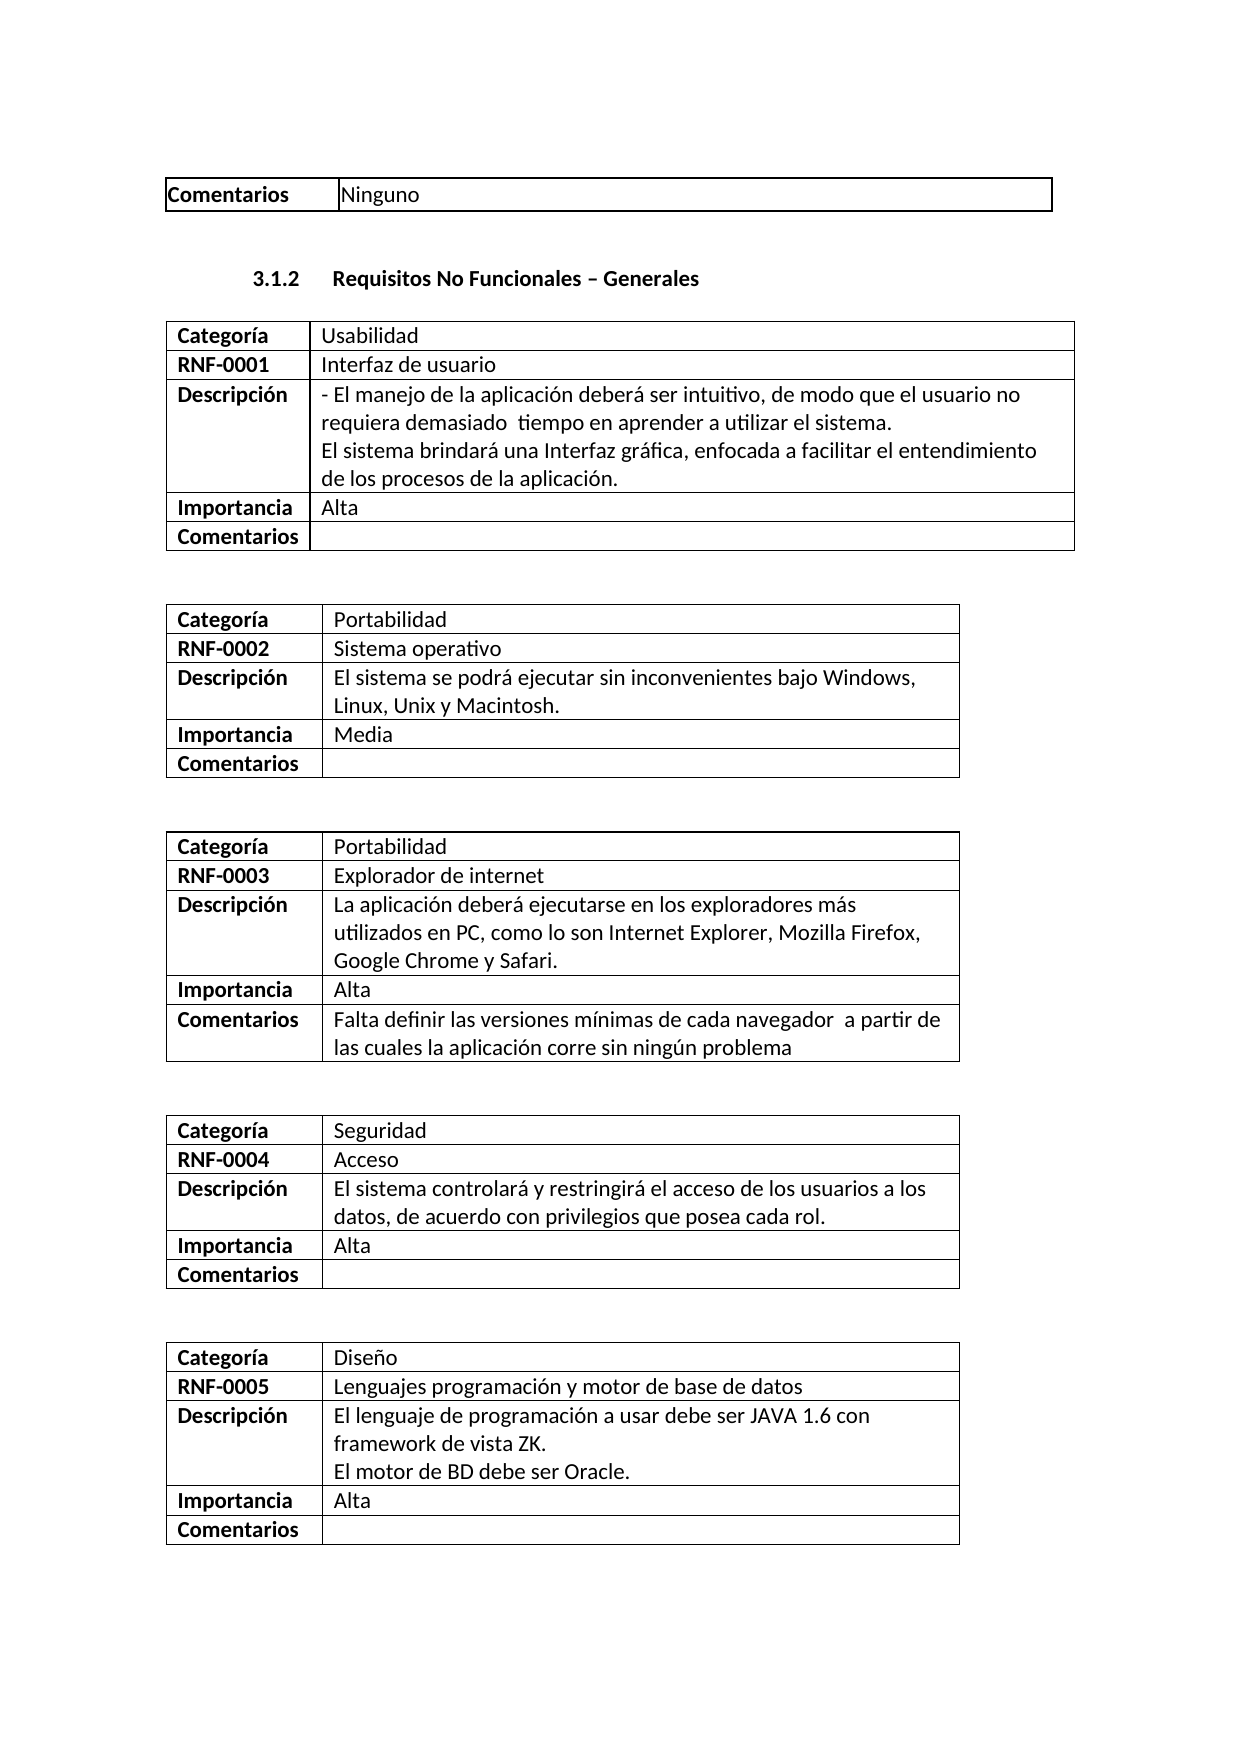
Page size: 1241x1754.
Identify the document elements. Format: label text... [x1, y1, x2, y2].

table_cell Alta [311, 493, 1074, 521]
table_cell Descripción [167, 1401, 322, 1485]
table_cell Comentarios [167, 179, 338, 210]
table_cell [323, 749, 959, 777]
table_header Diseño [323, 1343, 959, 1371]
table_cell Descripción [167, 663, 322, 719]
table_cell Importancia [167, 1231, 322, 1259]
table_header Categoría [167, 1116, 322, 1144]
table_cell Comentarios [167, 749, 322, 777]
table_header Portabilidad [323, 833, 959, 860]
table_cell Comentarios [167, 1516, 322, 1543]
table_cell El lenguaje de programación a usar debe ser JAVA 1.6 con framework de vista ZK. El motor de BD debe ser Oracle. [323, 1401, 959, 1485]
table_cell Importancia [167, 720, 322, 748]
table_cell [311, 522, 1074, 550]
table_cell Descripción [167, 380, 309, 492]
subtitle Requisitos No Funcionales – Generales [252, 264, 1063, 292]
table_cell Importancia [167, 976, 322, 1004]
table_header Categoría [167, 1343, 322, 1371]
table_cell Descripción [167, 891, 322, 974]
table_cell Alta [323, 1486, 959, 1514]
table_cell La aplicación deberá ejecutarse en los exploradores más utilizados en PC, como lo son Internet Explorer, Mozilla Firefox, Google Chrome y Safari. [323, 891, 959, 974]
table_cell Explorador de internet [323, 861, 959, 889]
table_cell Comentarios [167, 1260, 322, 1288]
table_header Categoría [167, 605, 322, 633]
table_cell Alta [323, 1231, 959, 1259]
table_header Usabilidad [311, 322, 1074, 349]
table_cell Sistema operativo [323, 634, 959, 662]
table_cell RNF-0001 [167, 351, 309, 379]
table_cell Comentarios [167, 1005, 322, 1061]
table_cell [323, 1516, 959, 1543]
table_cell RNF-0002 [167, 634, 322, 662]
table_header Categoría [167, 833, 322, 860]
table_cell Interfaz de usuario [311, 351, 1074, 379]
table_cell Comentarios [167, 522, 309, 550]
table_cell [323, 1260, 959, 1288]
table_cell RNF-0004 [167, 1145, 322, 1173]
table_cell Descripción [167, 1174, 322, 1230]
table_cell El sistema se podrá ejecutar sin inconvenientes bajo Windows, Linux, Unix y Macintosh. [323, 663, 959, 719]
table_cell Importancia [167, 493, 309, 521]
table_header Portabilidad [323, 605, 959, 633]
table_cell RNF-0005 [167, 1372, 322, 1400]
table_cell - El manejo de la aplicación deberá ser intuitivo, de modo que el usuario no requiera demasiado tiempo en aprender a utilizar el sistema. El sistema brindará una Interfaz gráfica, enfocada a facilitar el entendimiento de los procesos de la aplicación. [311, 380, 1074, 492]
table_cell El sistema controlará y restringirá el acceso de los usuarios a los datos, de acuerdo con privilegios que posea cada rol. [323, 1174, 959, 1230]
table_header Seguridad [323, 1116, 959, 1144]
table_cell Media [323, 720, 959, 748]
table_cell Lenguajes programación y motor de base de datos [323, 1372, 959, 1400]
table_cell Falta definir las versiones mínimas de cada navegador a partir de las cuales la aplicación corre sin ningún problema [323, 1005, 959, 1061]
table_cell Alta [323, 976, 959, 1004]
table_cell Importancia [167, 1486, 322, 1514]
table_cell Acceso [323, 1145, 959, 1173]
table_cell Ninguno [340, 179, 1051, 210]
table_header Categoría [167, 322, 309, 349]
table_cell RNF-0003 [167, 861, 322, 889]
